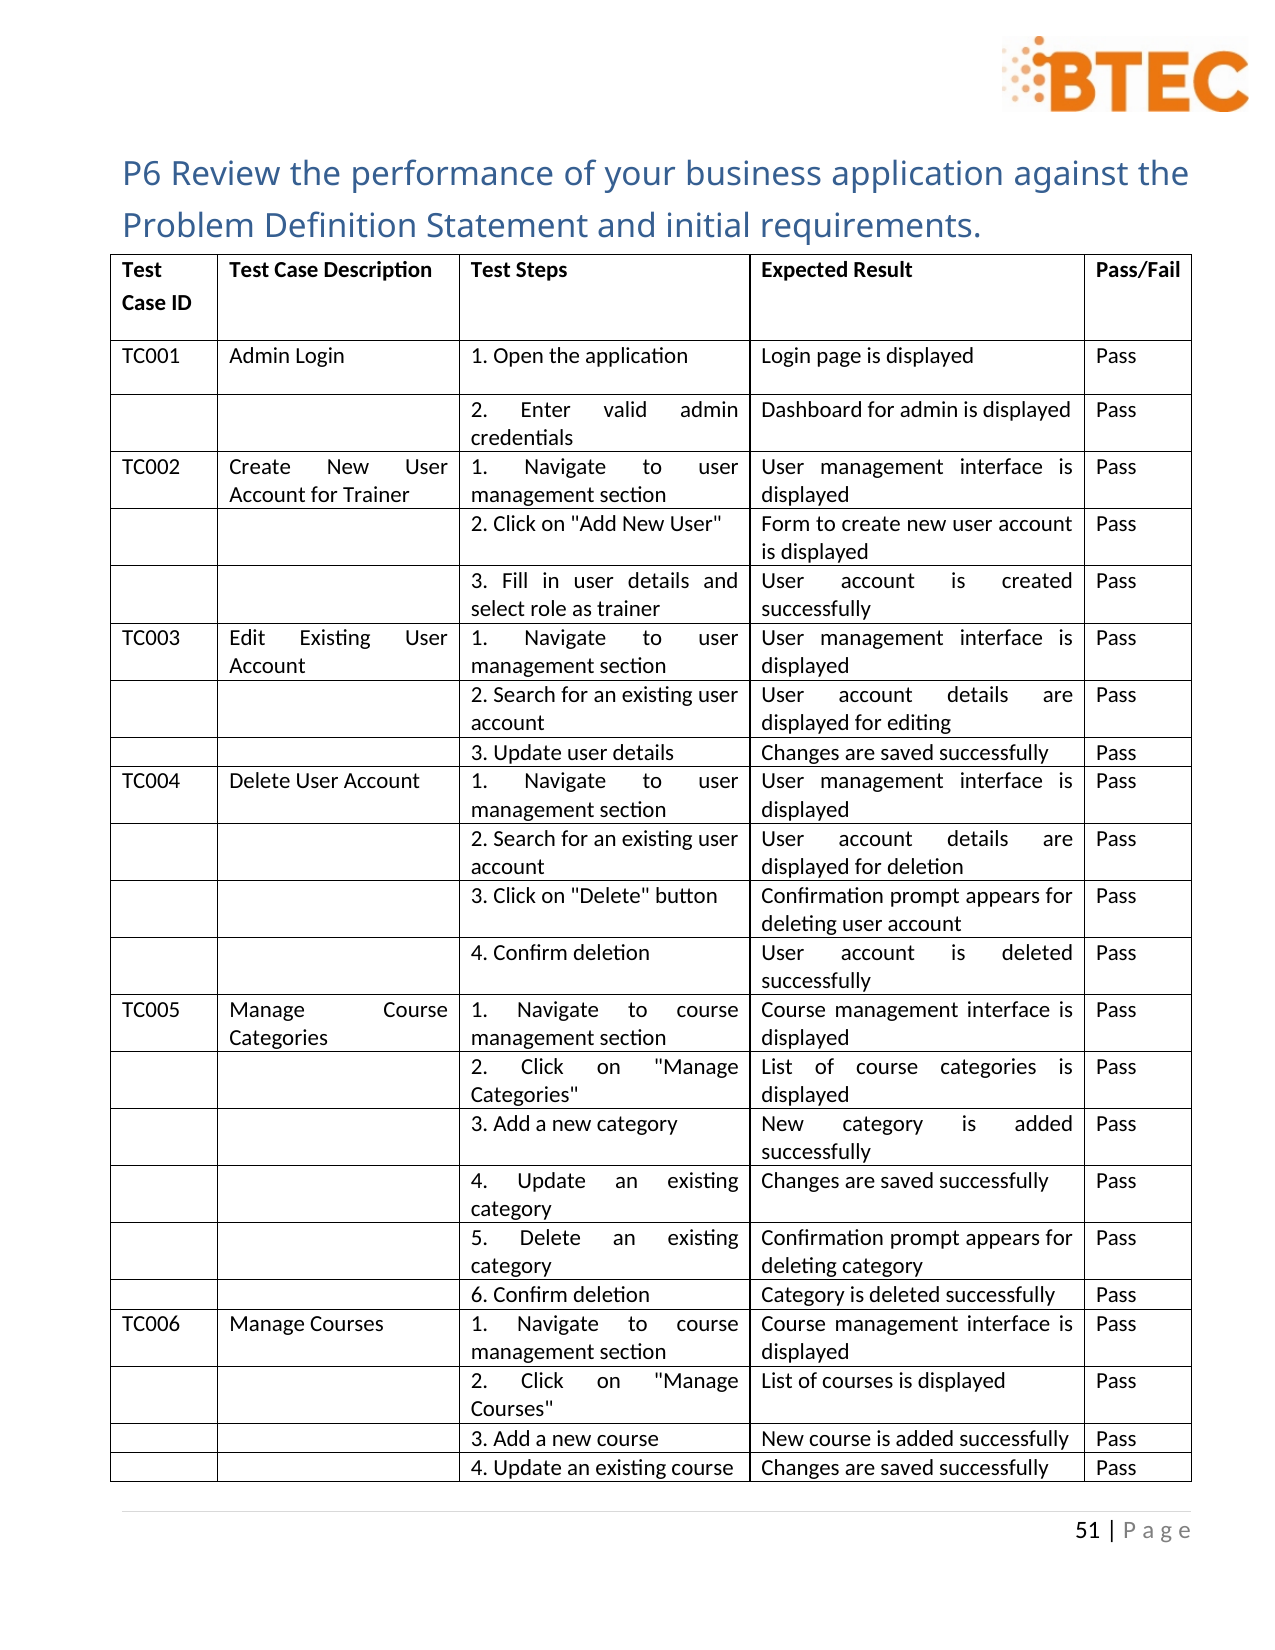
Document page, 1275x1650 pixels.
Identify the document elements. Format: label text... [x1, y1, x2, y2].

table_cell [218, 938, 459, 994]
table_cell Pass [1085, 881, 1191, 937]
table_cell New category is added successfully [751, 1109, 1084, 1165]
table_cell [218, 1424, 459, 1452]
table_cell Manage Course Categories [218, 995, 459, 1051]
table_cell Pass [1085, 824, 1191, 880]
table_cell User account details are displayed for editing [751, 681, 1084, 737]
table_cell [111, 1223, 217, 1279]
table_cell 3. Click on "Delete" button [460, 881, 749, 937]
table_cell 2. Click on "Add New User" [460, 509, 749, 565]
table_cell 2. Enter valid admin credentials [460, 395, 749, 451]
table_cell Changes are saved successfully [751, 1453, 1084, 1481]
table_cell Pass [1085, 767, 1191, 823]
table_cell 3. Add a new course [460, 1424, 749, 1452]
table_header Expected Result [751, 255, 1084, 340]
table_header Test Case ID [111, 255, 217, 340]
table_cell 1. Navigate to user management section [460, 624, 749, 679]
table_cell User account is deleted successfully [751, 938, 1084, 994]
table_cell [218, 738, 459, 766]
table_cell Pass [1085, 1280, 1191, 1308]
table_cell Changes are saved successfully [751, 1166, 1084, 1222]
table_cell User management interface is displayed [751, 767, 1084, 823]
table_cell Category is deleted successfully [751, 1280, 1084, 1308]
table_cell Pass [1085, 341, 1191, 394]
table_cell Pass [1085, 1367, 1191, 1423]
table_cell Pass [1085, 566, 1191, 622]
table_cell [218, 1166, 459, 1222]
table_cell Pass [1085, 681, 1191, 737]
table_cell [218, 1453, 459, 1481]
table_cell [218, 824, 459, 880]
table_cell Course management interface is displayed [751, 1310, 1084, 1366]
table_cell Pass [1085, 1424, 1191, 1452]
table_cell Pass [1085, 938, 1191, 994]
table_cell 3. Add a new category [460, 1109, 749, 1165]
table_cell Pass [1085, 395, 1191, 451]
table_cell User management interface is displayed [751, 624, 1084, 679]
table_cell [218, 1367, 459, 1423]
table_cell 6. Confirm deletion [460, 1280, 749, 1308]
table_cell [111, 681, 217, 737]
table_cell Form to create new user account is displayed [751, 509, 1084, 565]
table_cell 1. Navigate to course management section [460, 995, 749, 1051]
table_cell [111, 395, 217, 451]
table_cell 2. Search for an existing user account [460, 824, 749, 880]
table_cell [218, 681, 459, 737]
table_cell Changes are saved successfully [751, 738, 1084, 766]
table_cell [218, 509, 459, 565]
table_cell [111, 1424, 217, 1452]
table_cell Login page is displayed [751, 341, 1084, 394]
table_cell 4. Confirm deletion [460, 938, 749, 994]
table_cell 5. Delete an existing category [460, 1223, 749, 1279]
table_cell [111, 1052, 217, 1108]
table_cell 3. Fill in user details and select role as trainer [460, 566, 749, 622]
table_cell Course management interface is displayed [751, 995, 1084, 1051]
table_cell Edit Existing User Account [218, 624, 459, 679]
table_cell [111, 881, 217, 937]
table_cell Create New User Account for Trainer [218, 452, 459, 508]
table_cell [111, 938, 217, 994]
table_cell User account is created successfully [751, 566, 1084, 622]
table_cell Pass [1085, 995, 1191, 1051]
table_cell 1. Open the application [460, 341, 749, 394]
table_cell [111, 1453, 217, 1481]
table_cell 2. Click on "Manage Courses" [460, 1367, 749, 1423]
table_cell [111, 738, 217, 766]
table_cell User account details are displayed for deletion [751, 824, 1084, 880]
table_cell 1. Navigate to user management section [460, 452, 749, 508]
table_cell [111, 1280, 217, 1308]
table_cell TC006 [111, 1310, 217, 1366]
table_cell [218, 1280, 459, 1308]
table_cell Dashboard for admin is displayed [751, 395, 1084, 451]
table_cell Pass [1085, 1052, 1191, 1108]
table_cell TC003 [111, 624, 217, 679]
table_cell [218, 1109, 459, 1165]
table_cell [111, 1367, 217, 1423]
table_cell Pass [1085, 452, 1191, 508]
table_cell Delete User Account [218, 767, 459, 823]
table_cell Admin Login [218, 341, 459, 394]
table_cell Pass [1085, 1109, 1191, 1165]
table_cell 2. Search for an existing user account [460, 681, 749, 737]
table_cell Pass [1085, 1223, 1191, 1279]
table_cell [111, 1166, 217, 1222]
table_cell [218, 1052, 459, 1108]
table_cell Confirmation prompt appears for deleting user account [751, 881, 1084, 937]
table_cell TC002 [111, 452, 217, 508]
table_cell [111, 824, 217, 880]
table_cell [218, 395, 459, 451]
table_cell [218, 881, 459, 937]
table_cell User management interface is displayed [751, 452, 1084, 508]
table_cell 2. Click on "Manage Categories" [460, 1052, 749, 1108]
table_cell [111, 1109, 217, 1165]
table_cell [218, 566, 459, 622]
table_cell 4. Update an existing course [460, 1453, 749, 1481]
table_cell Pass [1085, 624, 1191, 679]
table_cell Manage Courses [218, 1310, 459, 1366]
table_cell New course is added successfully [751, 1424, 1084, 1452]
table_cell [218, 1223, 459, 1279]
table_cell TC001 [111, 341, 217, 394]
picture [1001, 36, 1249, 112]
table_cell TC005 [111, 995, 217, 1051]
table_cell 1. Navigate to course management section [460, 1310, 749, 1366]
subtitle P6 Review the performance of your business application against the Problem Definition Statement and initial requirements. [122, 150, 1191, 248]
table_cell 1. Navigate to user management section [460, 767, 749, 823]
table_cell 4. Update an existing category [460, 1166, 749, 1222]
table_cell Pass [1085, 1453, 1191, 1481]
table_cell [111, 566, 217, 622]
table_cell List of courses is displayed [751, 1367, 1084, 1423]
table_cell Pass [1085, 1166, 1191, 1222]
table_header Test Steps [460, 255, 749, 340]
table_cell TC004 [111, 767, 217, 823]
table_cell 3. Update user details [460, 738, 749, 766]
table_cell Pass [1085, 1310, 1191, 1366]
table_cell Confirmation prompt appears for deleting category [751, 1223, 1084, 1279]
table_header Test Case Description [218, 255, 459, 340]
table_header Pass/Fail [1085, 255, 1191, 340]
table_cell [111, 509, 217, 565]
table_cell List of course categories is displayed [751, 1052, 1084, 1108]
table_cell Pass [1085, 509, 1191, 565]
table_cell Pass [1085, 738, 1191, 766]
